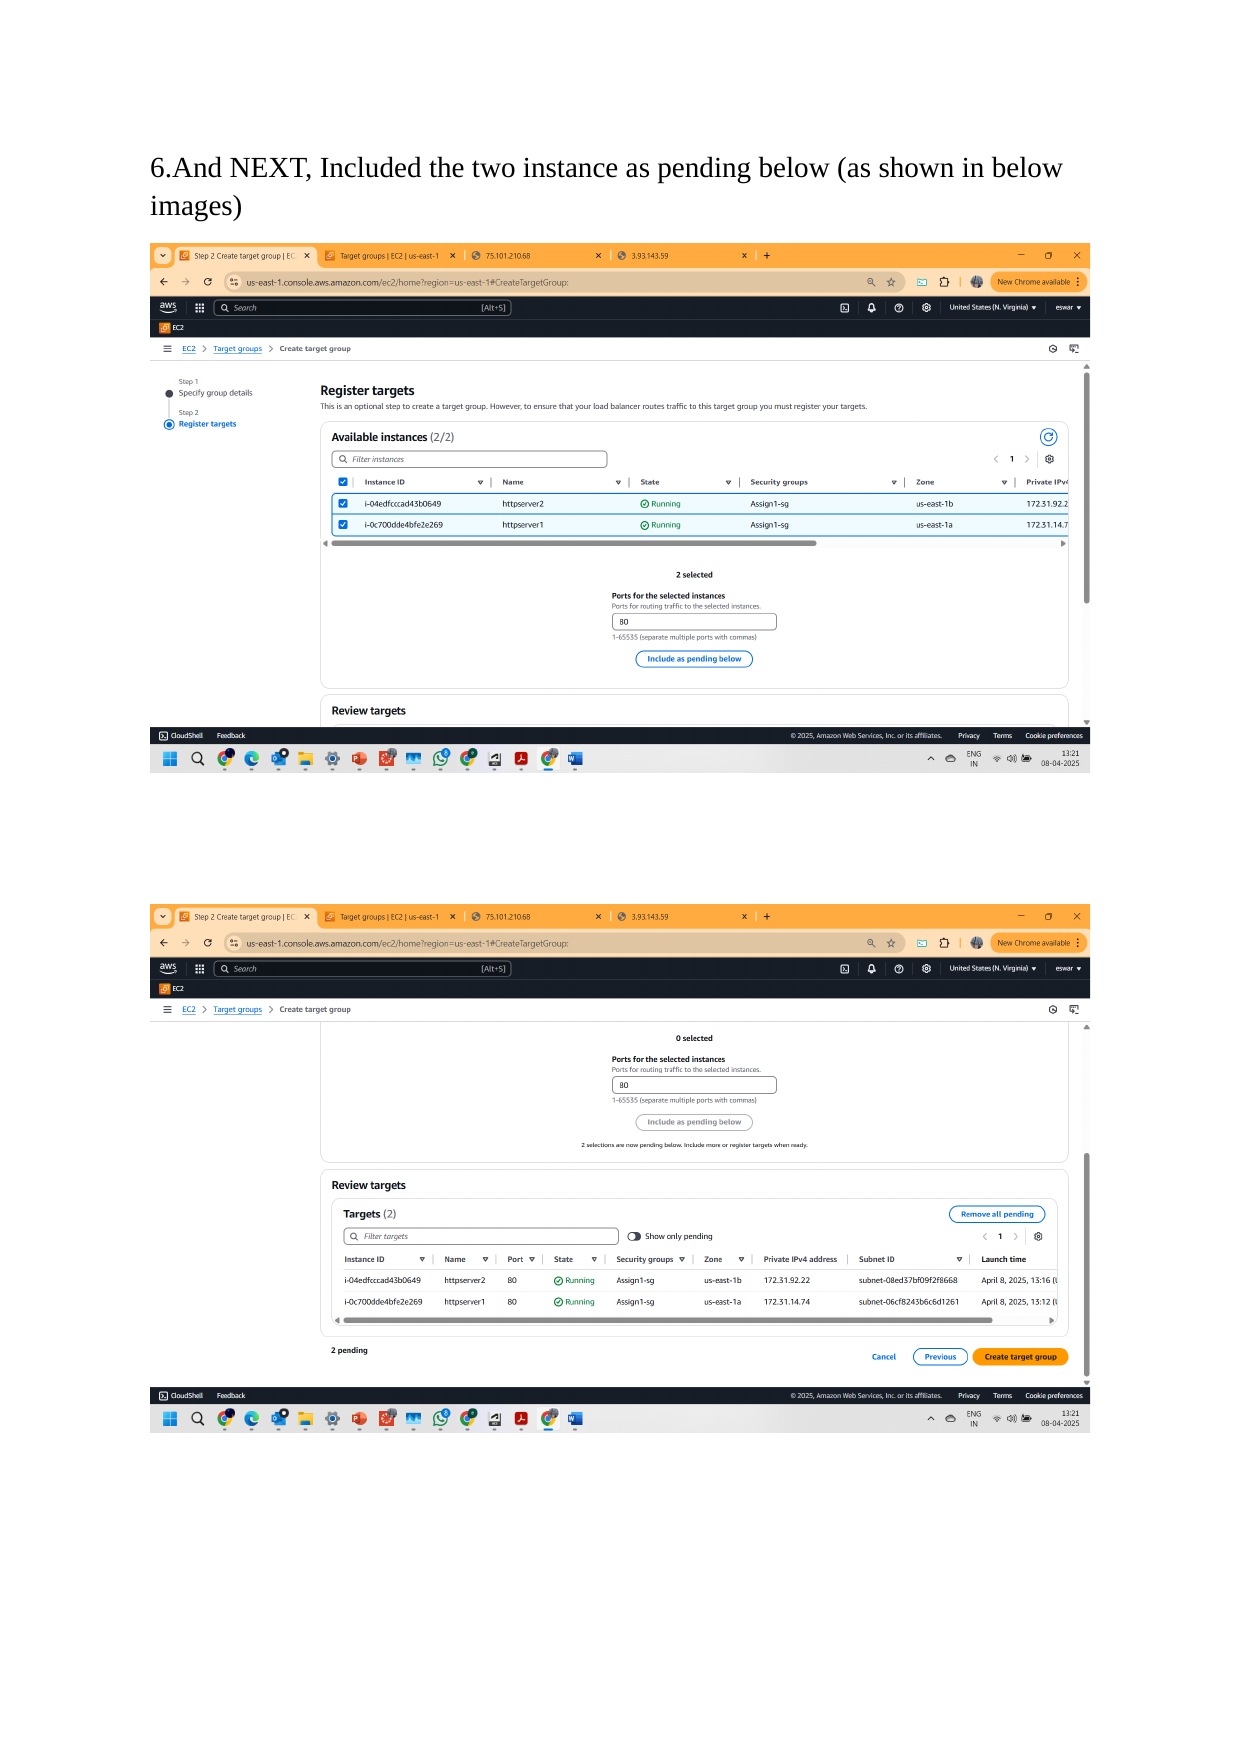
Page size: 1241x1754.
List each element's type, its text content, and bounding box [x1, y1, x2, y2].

picture [150, 243, 1091, 773]
text 6.And NEXT, Included the two instance as pending below (as shown in below images) [150, 150, 1090, 222]
picture [150, 904, 1091, 1433]
